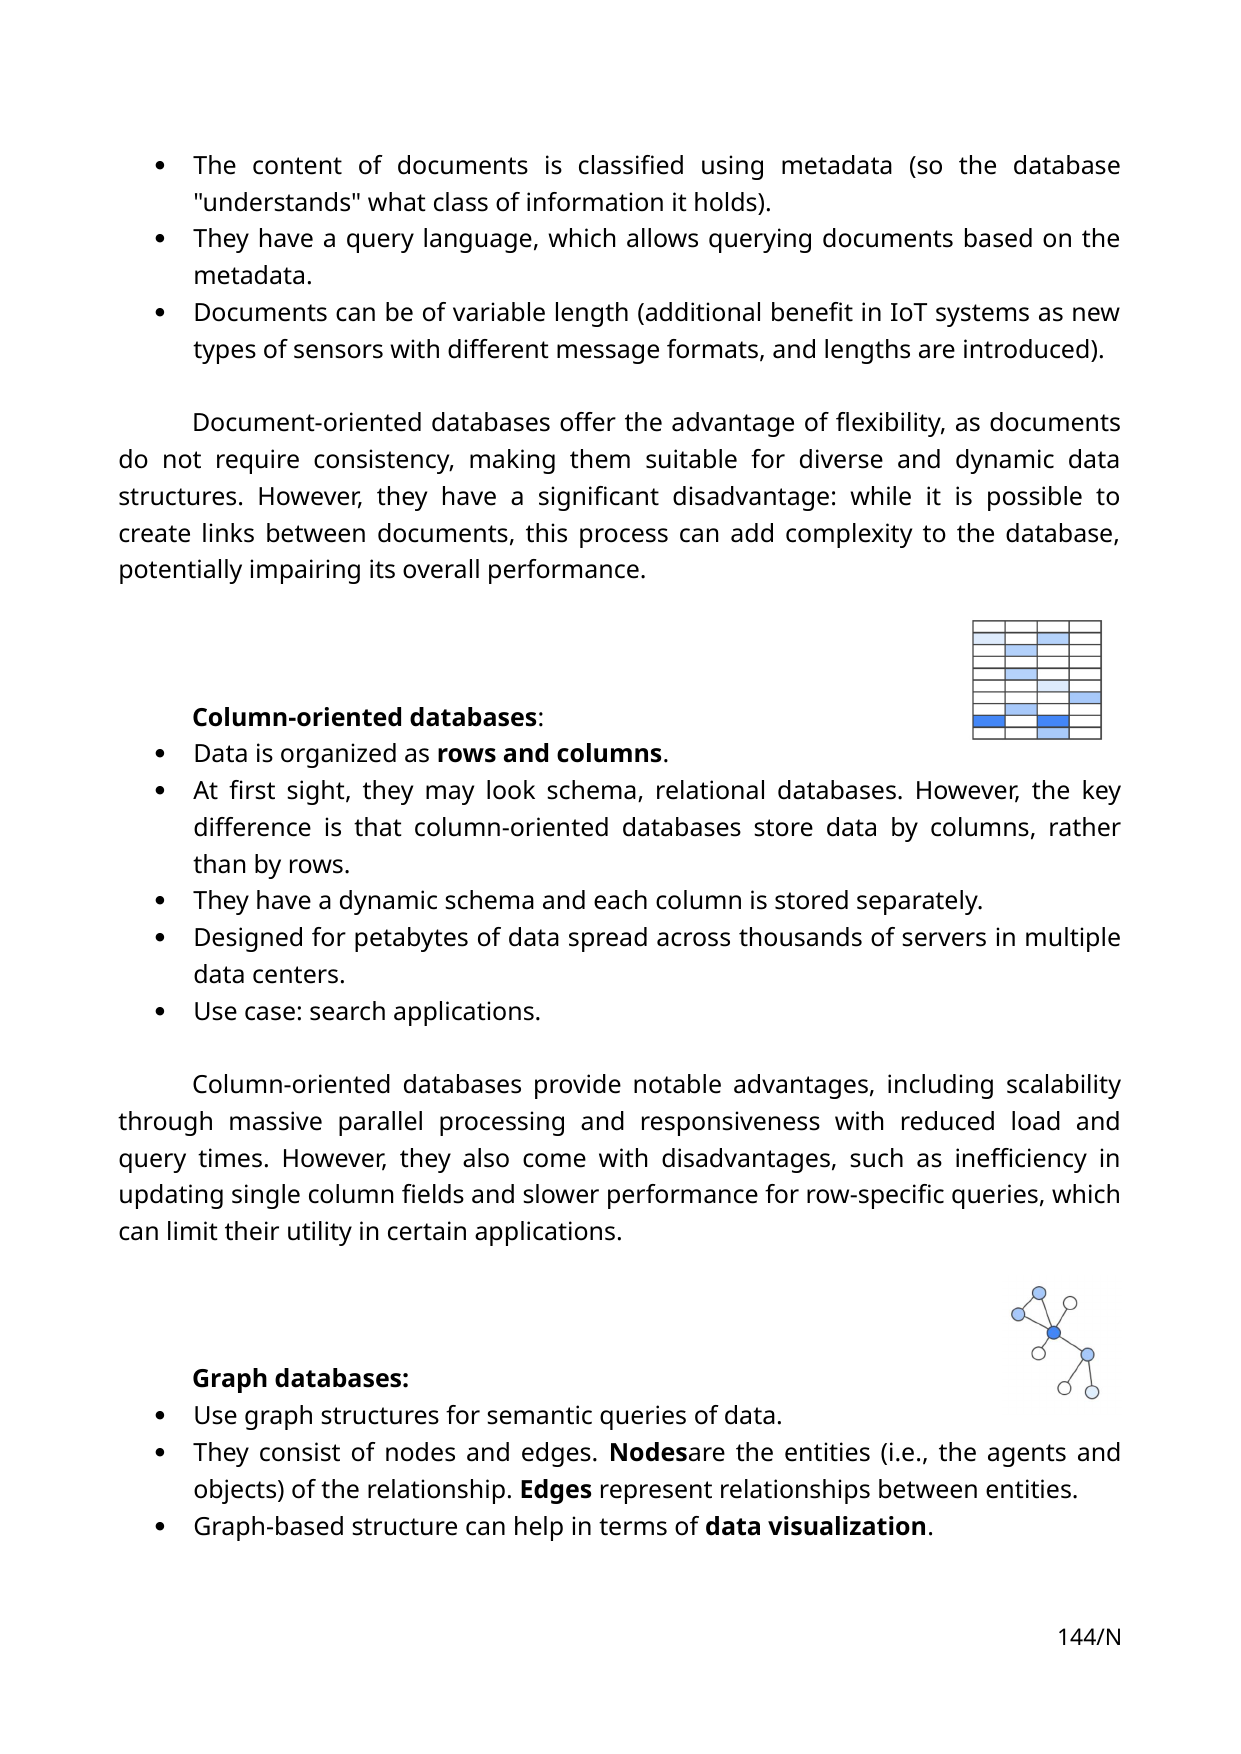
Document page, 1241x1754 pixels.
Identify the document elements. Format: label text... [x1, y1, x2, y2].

list Data is organized as rows and columns. [156, 736, 1122, 770]
list Documents can be of variable length (additional benefit in IoT systems as new types of sensors with different message formats, and lengths are introduced). [156, 295, 1122, 366]
list Use case: search applications. [156, 993, 1122, 1027]
list They have a dynamic schema and each column is stored separately. [156, 883, 1122, 917]
list Graph databases: [118, 1361, 1002, 1395]
list Column-oriented databases: [118, 699, 956, 733]
list They consist of nodes and edges. Nodesare the entities (i.e., the agents and objects) of the relationship. Edges represent relationships between entities. [156, 1434, 1122, 1505]
list Column-oriented databases provide notable advantages, including scalability through massive parallel processing and responsiveness with reduced load and query times. However, they also come with disadvantages, such as inefficiency in updating single column fields and slower performance for row-specific queries, which can limit their utility in certain applications. [118, 1067, 1122, 1248]
list Graph-based structure can help in terms of data visualization. [156, 1508, 1122, 1542]
list Document-oriented databases offer the advantage of flexibility, as documents do not require consistency, making them suitable for diverse and dynamic data structures. However, they have a significant disadvantage: while it is possible to create links between documents, this process can add complexity to the database, potentially impairing its overall performance. [118, 405, 1122, 586]
list The content of documents is classified using metadata (so the database "understands" what class of information it holds). [156, 148, 1122, 218]
list They have a query language, which allows querying documents based on the metadata. [156, 221, 1122, 292]
list At first sight, they may look schema, relational databases. However, the key difference is that column-oriented databases store data by columns, rather than by rows. [156, 773, 1122, 880]
list Designed for petabytes of data spread across thousands of servers in multiple data centers. [156, 920, 1122, 991]
list Use graph structures for semantic queries of data. [156, 1398, 1122, 1432]
